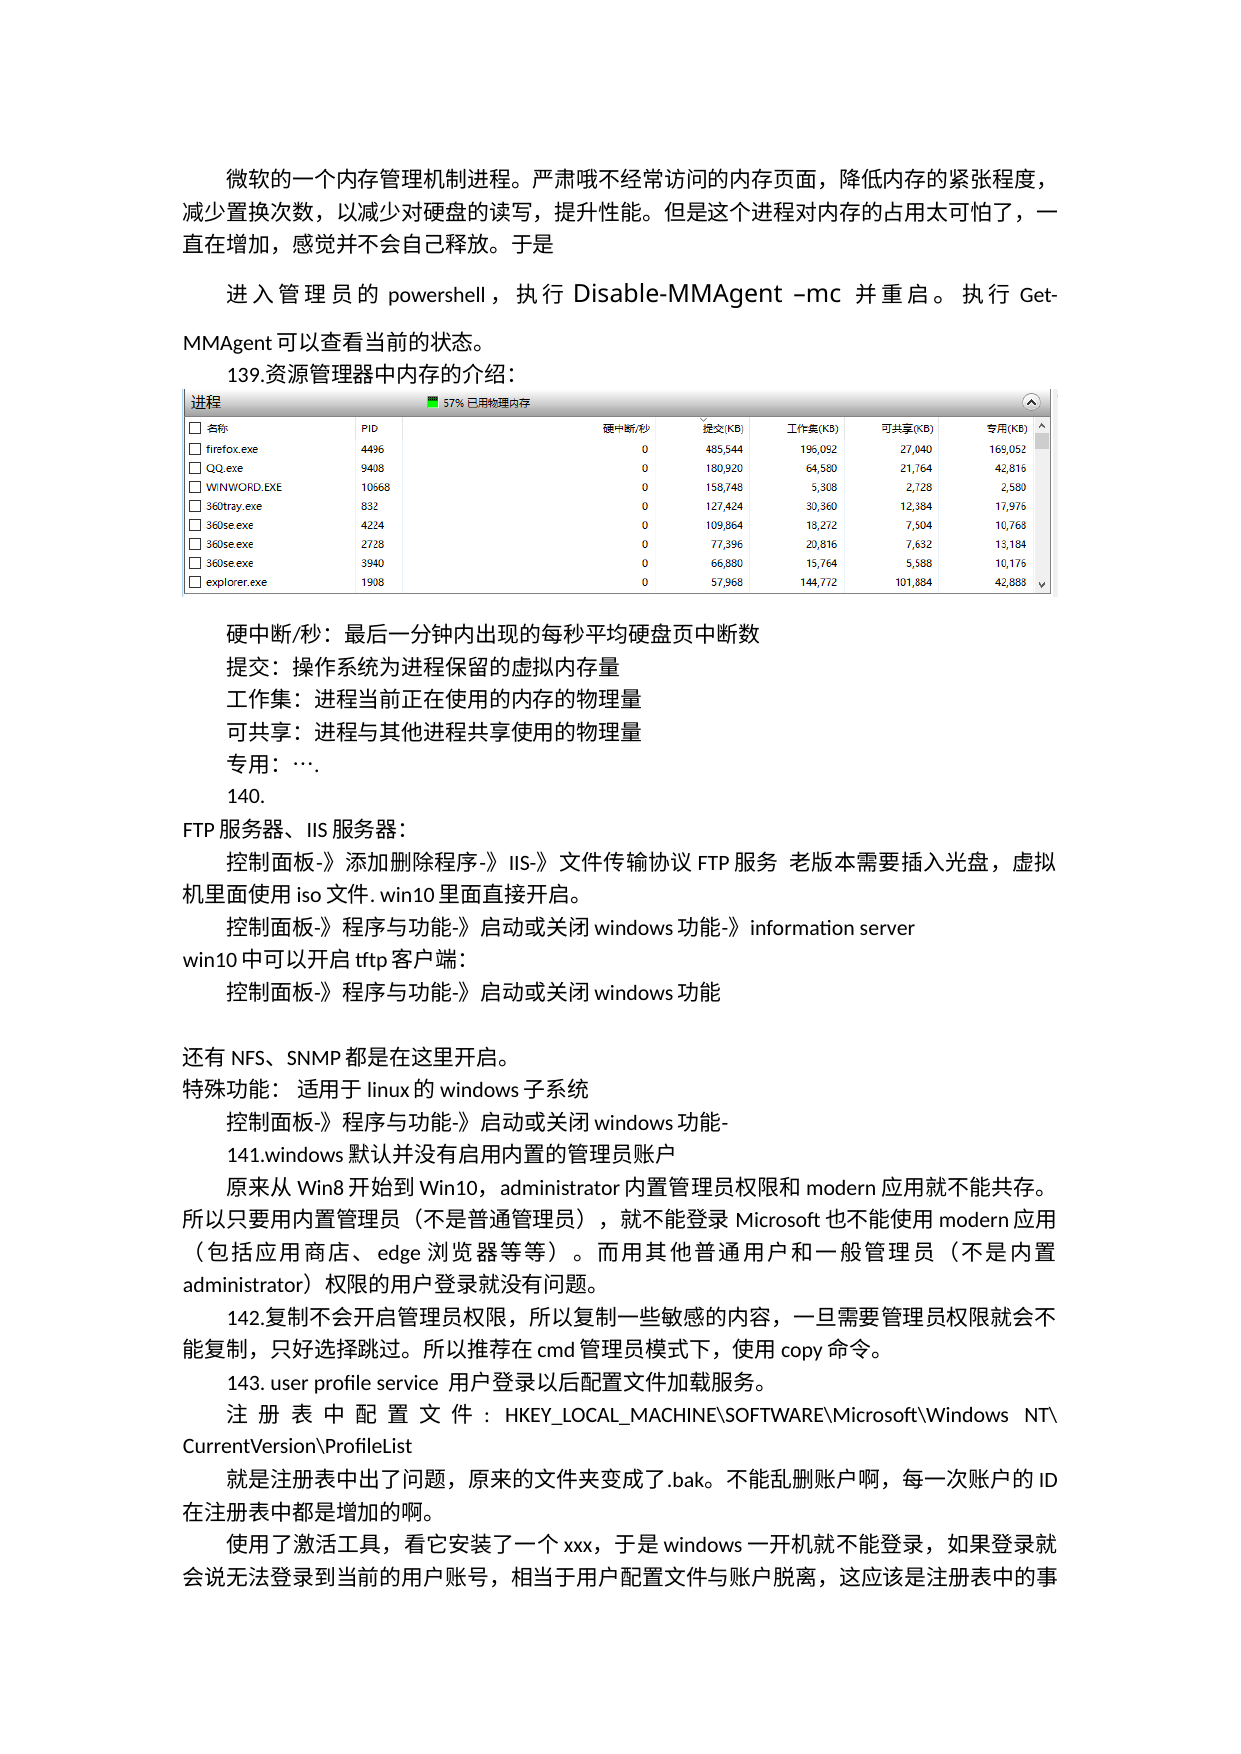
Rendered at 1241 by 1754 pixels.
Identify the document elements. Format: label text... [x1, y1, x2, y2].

text 控制面板-》添加删除程序-》IIS-》文件传输协议FTP服务 老版本需要插入光盘，虚拟机里面使用iso文件. win10里面直接开启。 [183, 844, 1058, 909]
text 微软的一个内存管理机制进程。严肃哦不经常访问的内存页面，降低内存的紧张程度，减少置换次数，以减少对硬盘的读写，提升性能。但是这个进程对内存的占用太可怕了，一直在增加，感觉并不会自己释放。于是 [183, 162, 1058, 259]
text 提交：操作系统为进程保留的虚拟内存量 [183, 649, 1058, 682]
text 142.复制不会开启管理员权限，所以复制一些敏感的内容，一旦需要管理员权限就会不能复制，只好选择跳过。所以推荐在cmd管理员模式下，使用copy命令。 [183, 1299, 1058, 1364]
text 控制面板-》程序与功能-》启动或关闭windows功能- [183, 1104, 1058, 1137]
text 专用：…. [183, 747, 1058, 779]
text 就是注册表中出了问题，原来的文件夹变成了.bak。不能乱删账户啊，每一次账户的ID在注册表中都是增加的啊。 [183, 1462, 1058, 1527]
text 143. user profile service 用户登录以后配置文件加载服务。 [183, 1364, 1058, 1397]
text 控制面板-》程序与功能-》启动或关闭windows功能-》information server [183, 909, 1058, 942]
text win10中可以开启tftp客户端： [183, 942, 1058, 974]
text 特殊功能： 适用于linux的windows子系统 [183, 1072, 1058, 1104]
text 原来从Win8开始到Win10，administrator内置管理员权限和modern应用就不能共存。所以只要用内置管理员（不是普通管理员），就不能登录Microsoft也不能使用modern应用（包括应用商店、edge浏览器等等）。而用其他普通用户和一般管理员（不是内置administrator）权限的用户登录就没有问题。 [183, 1169, 1058, 1299]
text 141.windows 默认并没有启用内置的管理员账户 [183, 1137, 1058, 1169]
text 进入管理员的powershell，执行Disable-MMAgent –mc 并重启。执行Get-MMAgent可以查看当前的状态。 [183, 259, 1058, 357]
text 注册表中配置文件: HKEY_LOCAL_MACHINE\SOFTWARE\Microsoft\Windows NT\CurrentVersion\ProfileList [183, 1397, 1058, 1462]
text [183, 1527, 1058, 1592]
text 硬中断/秒：最后一分钟内出现的每秒平均硬盘页中断数 [183, 617, 1058, 649]
text 可共享：进程与其他进程共享使用的物理量 [183, 714, 1058, 747]
text 140. [183, 779, 1058, 812]
text 还有NFS、SNMP都是在这里开启。 [183, 1039, 1058, 1072]
text 工作集：进程当前正在使用的内存的物理量 [183, 682, 1058, 714]
text 139.资源管理器中内存的介绍： [183, 357, 1058, 389]
text FTP服务器、IIS服务器： [183, 812, 1058, 844]
picture [182, 389, 1058, 597]
text 控制面板-》程序与功能-》启动或关闭windows功能 [183, 974, 1058, 1007]
